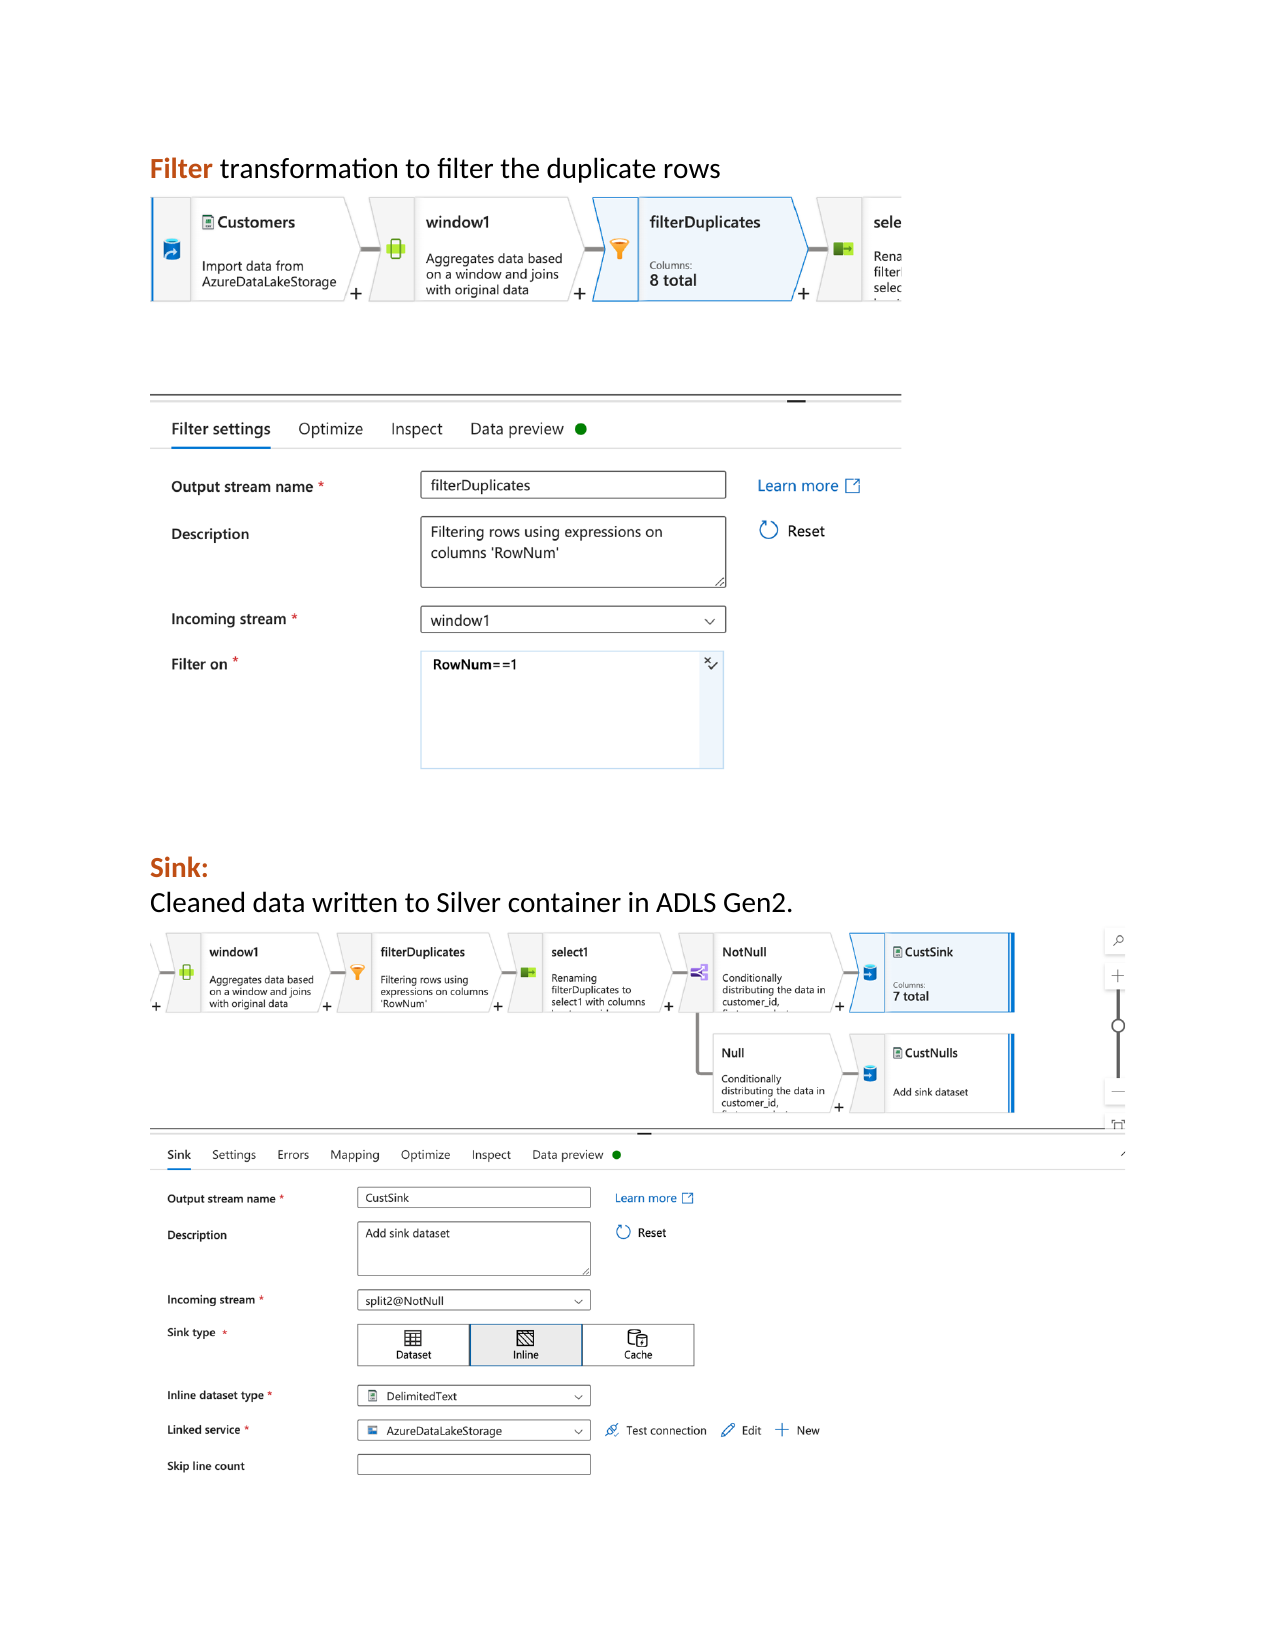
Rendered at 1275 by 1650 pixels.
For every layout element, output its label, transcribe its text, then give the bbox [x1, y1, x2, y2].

text Filter transformation to filter the duplicate rows [150, 150, 1125, 186]
picture [150, 185, 902, 814]
text Sink: [150, 849, 1125, 884]
text Cleaned data written to Silver container in ADLS Gen2. [150, 884, 1125, 920]
picture [150, 920, 1125, 1475]
